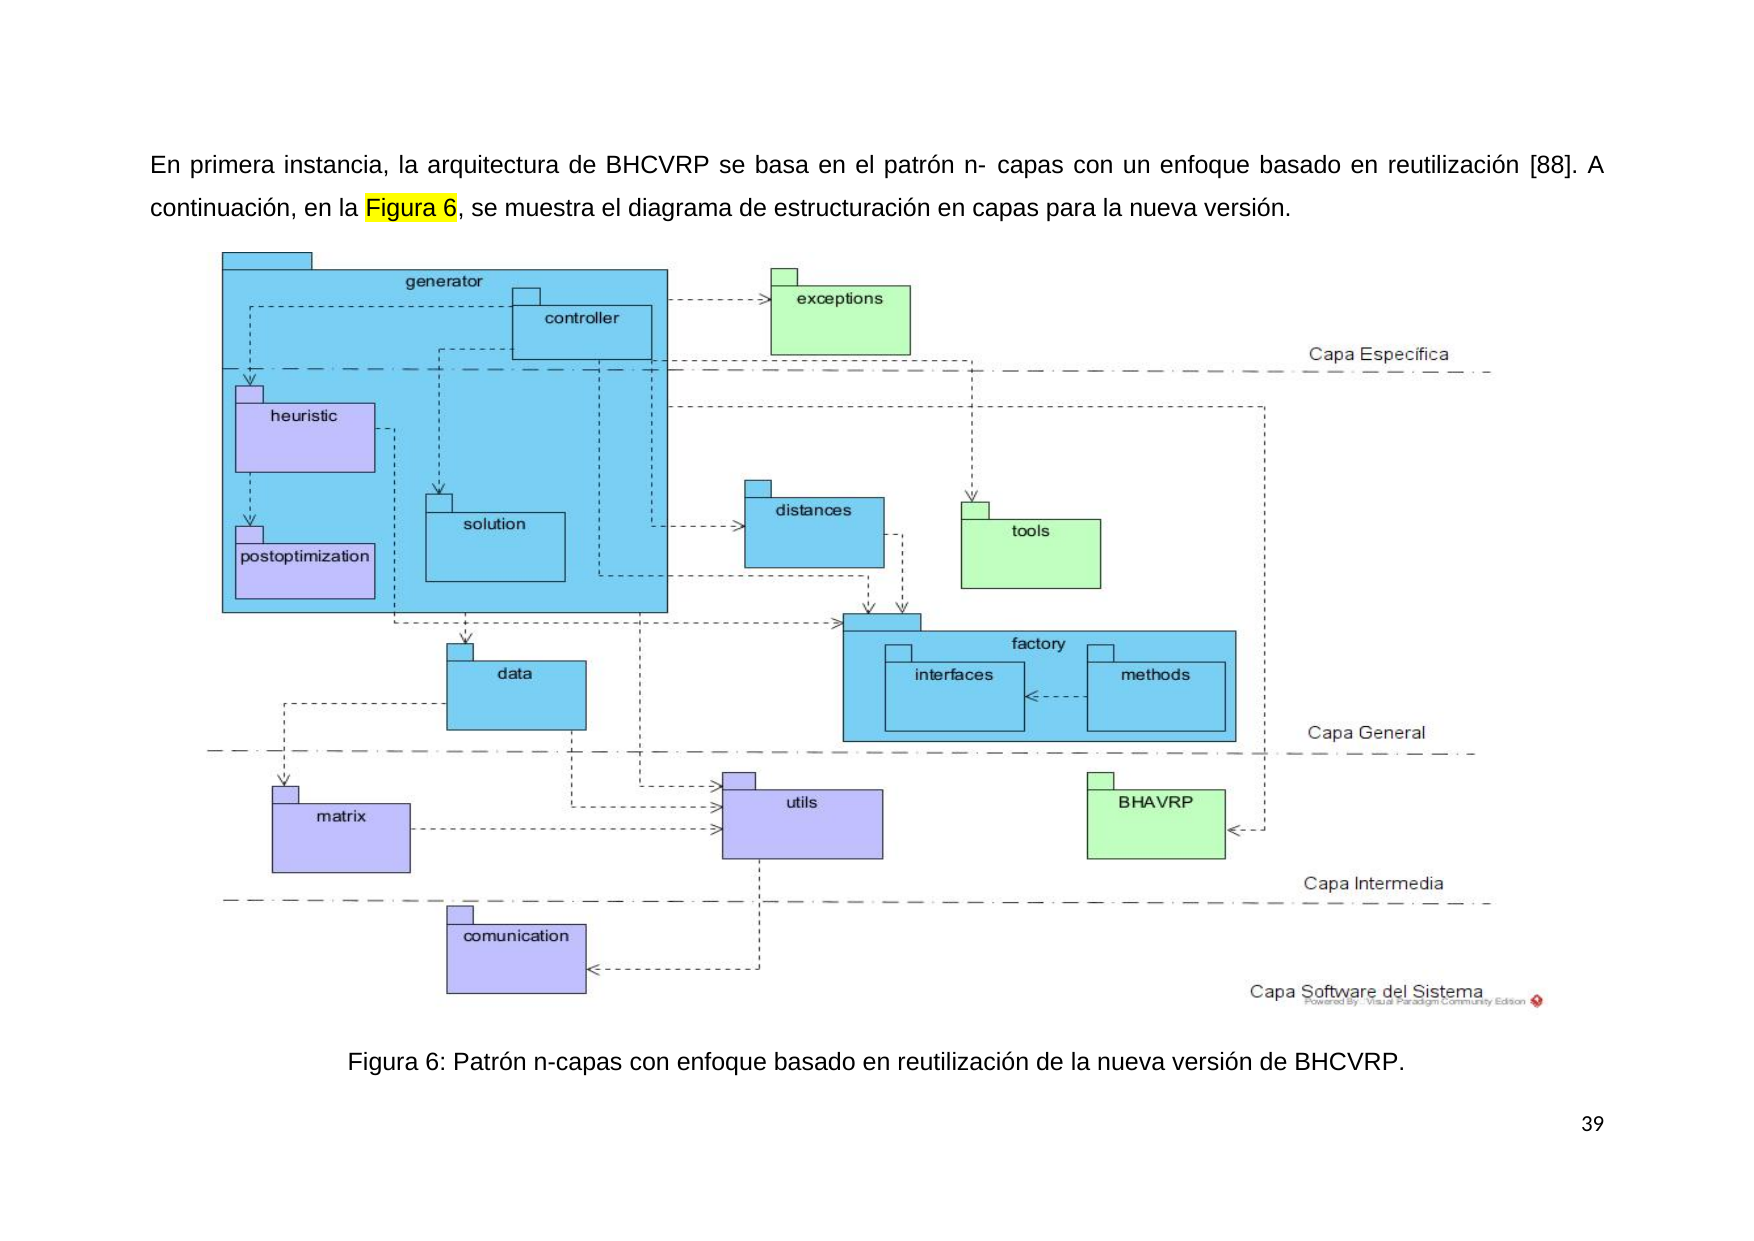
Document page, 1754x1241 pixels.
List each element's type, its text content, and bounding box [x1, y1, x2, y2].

text Figura 6: Patrón n-capas con enfoque basado en reutilización de la nueva versión de BHCVRP. [150, 1047, 1604, 1076]
picture [205, 252, 1549, 1016]
text En primera instancia, la arquitectura de BHCVRP se basa en el patrón n- capas con un enfoque basado en reutilización [88]. A continuación, en la Figura 6, se muestra el diagrama de estructuración en capas para la nueva versión. [150, 150, 1604, 222]
